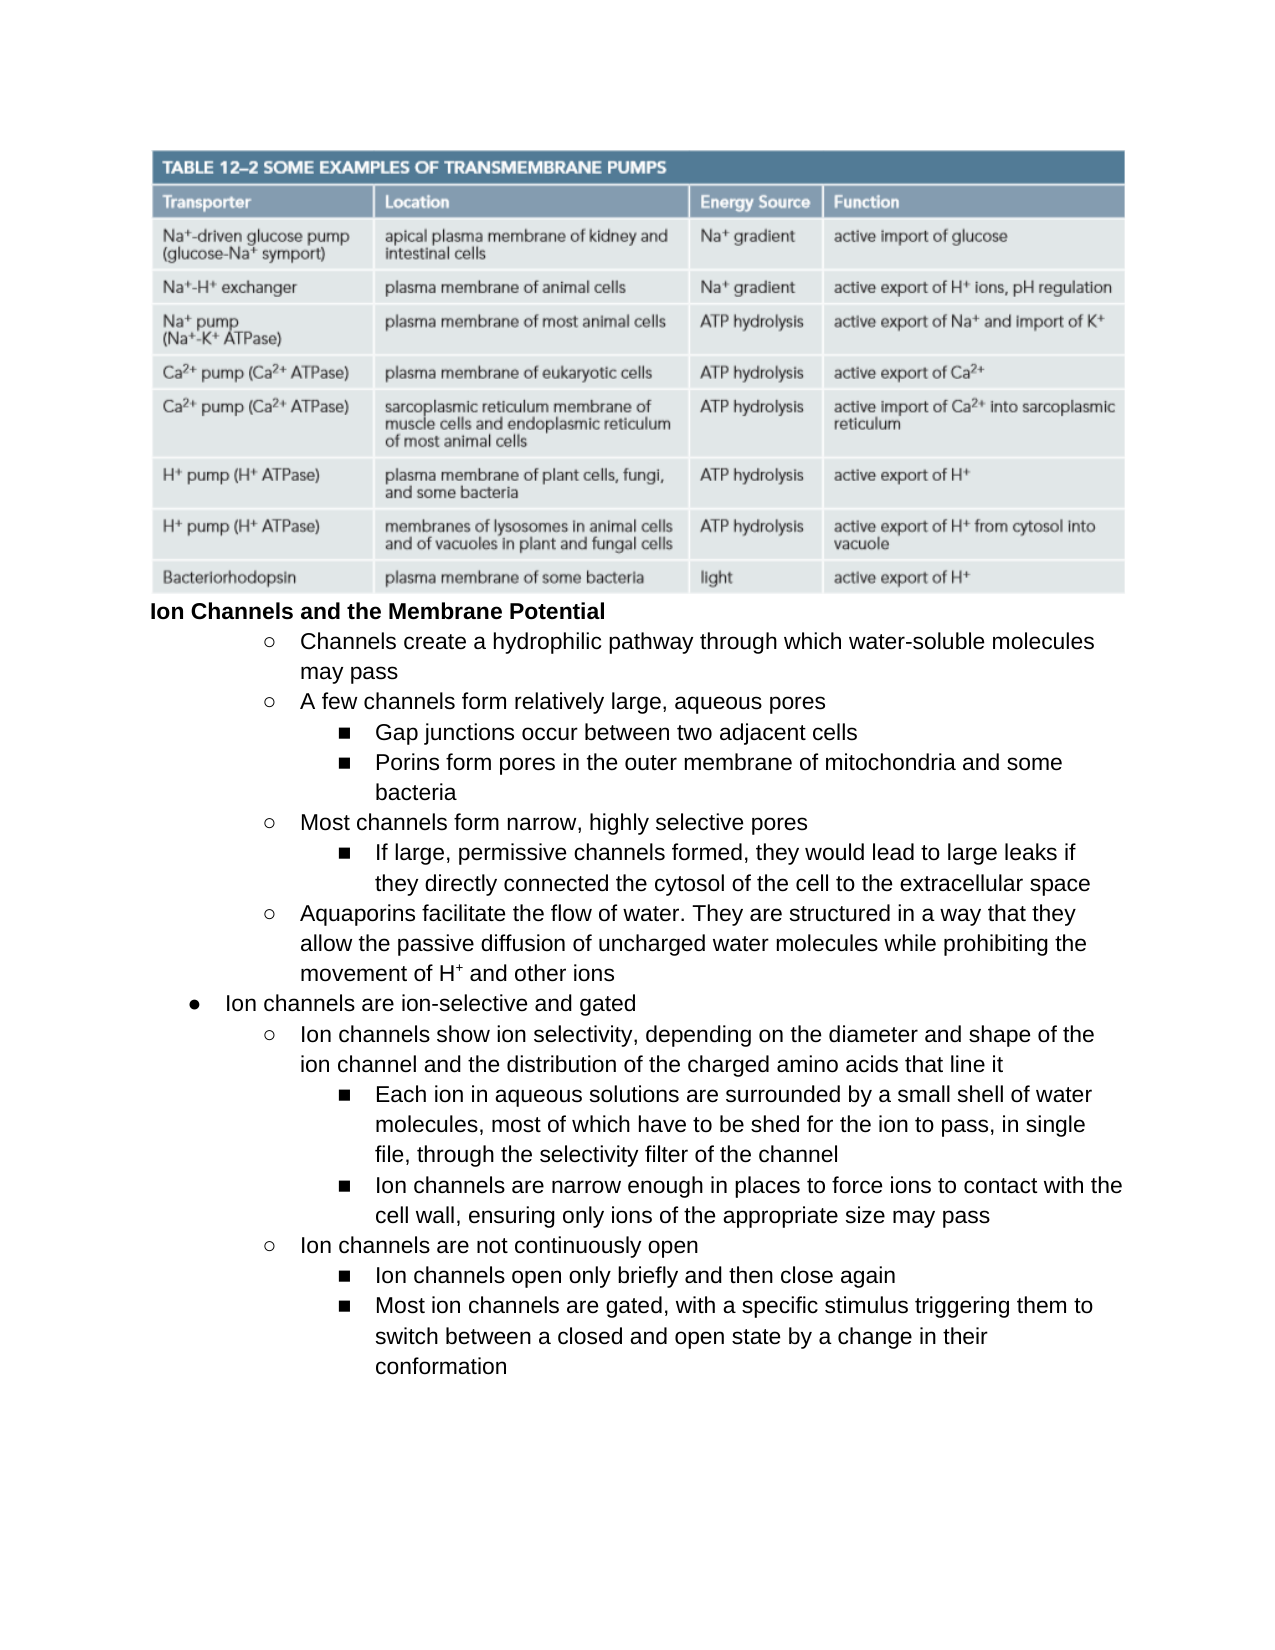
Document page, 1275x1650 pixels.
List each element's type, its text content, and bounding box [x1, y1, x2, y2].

list A few channels form relatively large, aqueous pores [262, 688, 1125, 714]
picture [150, 150, 1125, 594]
list Most channels form narrow, highly selective pores [262, 809, 1125, 835]
list Ion channels show ion selectivity, depending on the diameter and shape of the ion channel and the distribution of the charged amino acids that line it [262, 1021, 1125, 1077]
text Ion Channels and the Membrane Potential [150, 598, 1125, 624]
list Porins form pores in the outer membrane of mitochondria and some bacteria [337, 749, 1125, 805]
list If large, permissive channels formed, they would lead to large leaks if they directly connected the cytosol of the cell to the extracellular space [337, 839, 1125, 896]
list Ion channels are not continuously open [262, 1232, 1125, 1258]
list Aquaporins facilitate the flow of water. They are structured in a way that they allow the passive diffusion of uncharged water molecules while prohibiting the movement of H+ and other ions [262, 900, 1125, 986]
list Each ion in aqueous solutions are surrounded by a small shell of water molecules, most of which have to be shed for the ion to pass, in single file, through the selectivity filter of the channel [337, 1081, 1125, 1168]
list Ion channels are narrow enough in places to force ions to contact with the cell wall, ensuring only ions of the appropriate size may pass [337, 1172, 1125, 1228]
list Ion channels open only briefly and then close again [337, 1262, 1125, 1288]
list Most ion channels are gated, with a specific stimulus triggering them to switch between a closed and open state by a change in their conformation [337, 1292, 1125, 1379]
list Ion channels are ion-selective and gated [187, 990, 1125, 1017]
list Channels create a hydrophilic pathway through which water-soluble molecules may pass [262, 628, 1125, 684]
list Gap junctions occur between two adjacent cells [337, 718, 1125, 745]
